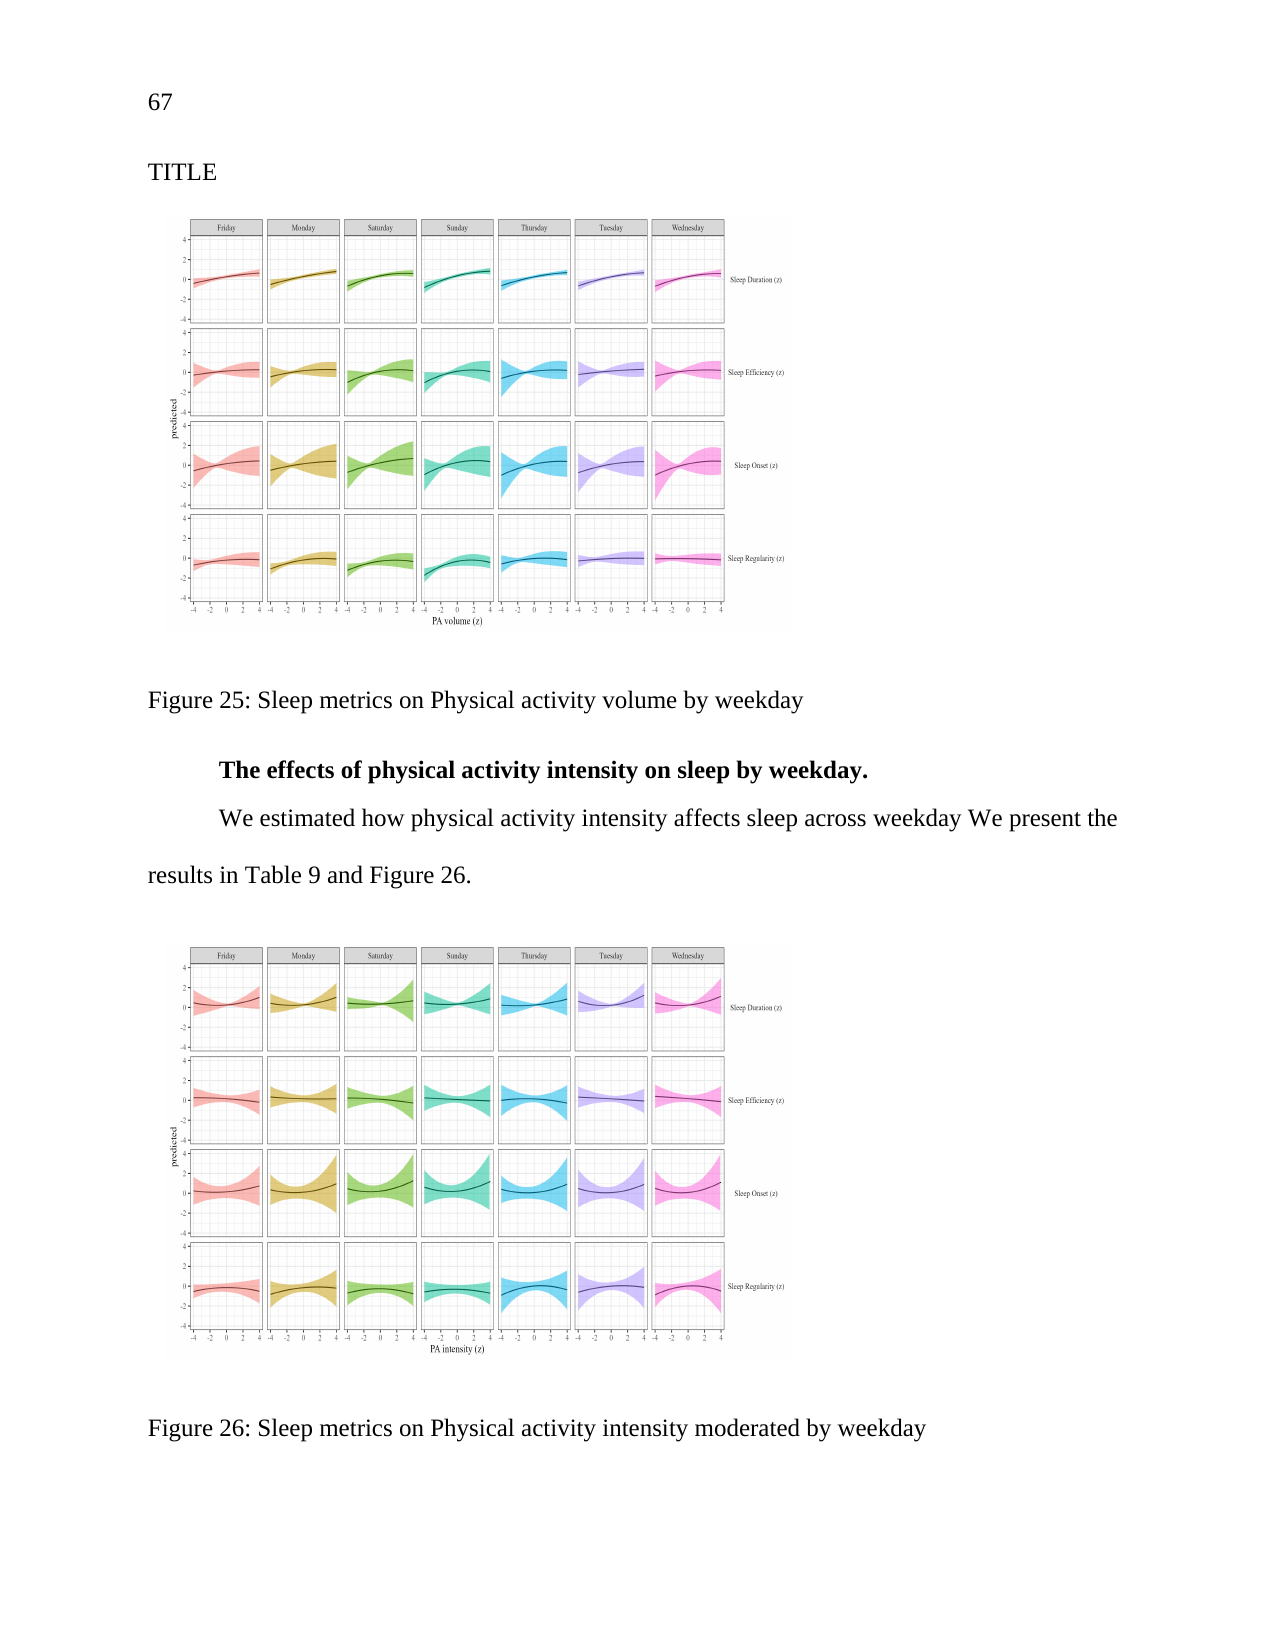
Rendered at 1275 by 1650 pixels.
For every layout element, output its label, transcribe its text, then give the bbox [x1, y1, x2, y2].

text Figure 25: Sleep metrics on Physical activity volume by weekday [148, 685, 1127, 714]
picture [166, 942, 792, 1360]
picture [166, 215, 792, 632]
text We estimated how physical activity intensity affects sleep across weekday We present the results in Table 9 and Figure 26. [148, 803, 1127, 889]
text Figure 26: Sleep metrics on Physical activity intensity moderated by weekday [148, 1413, 1127, 1442]
subtitle The effects of physical activity intensity on sleep by weekday. [148, 755, 1127, 784]
